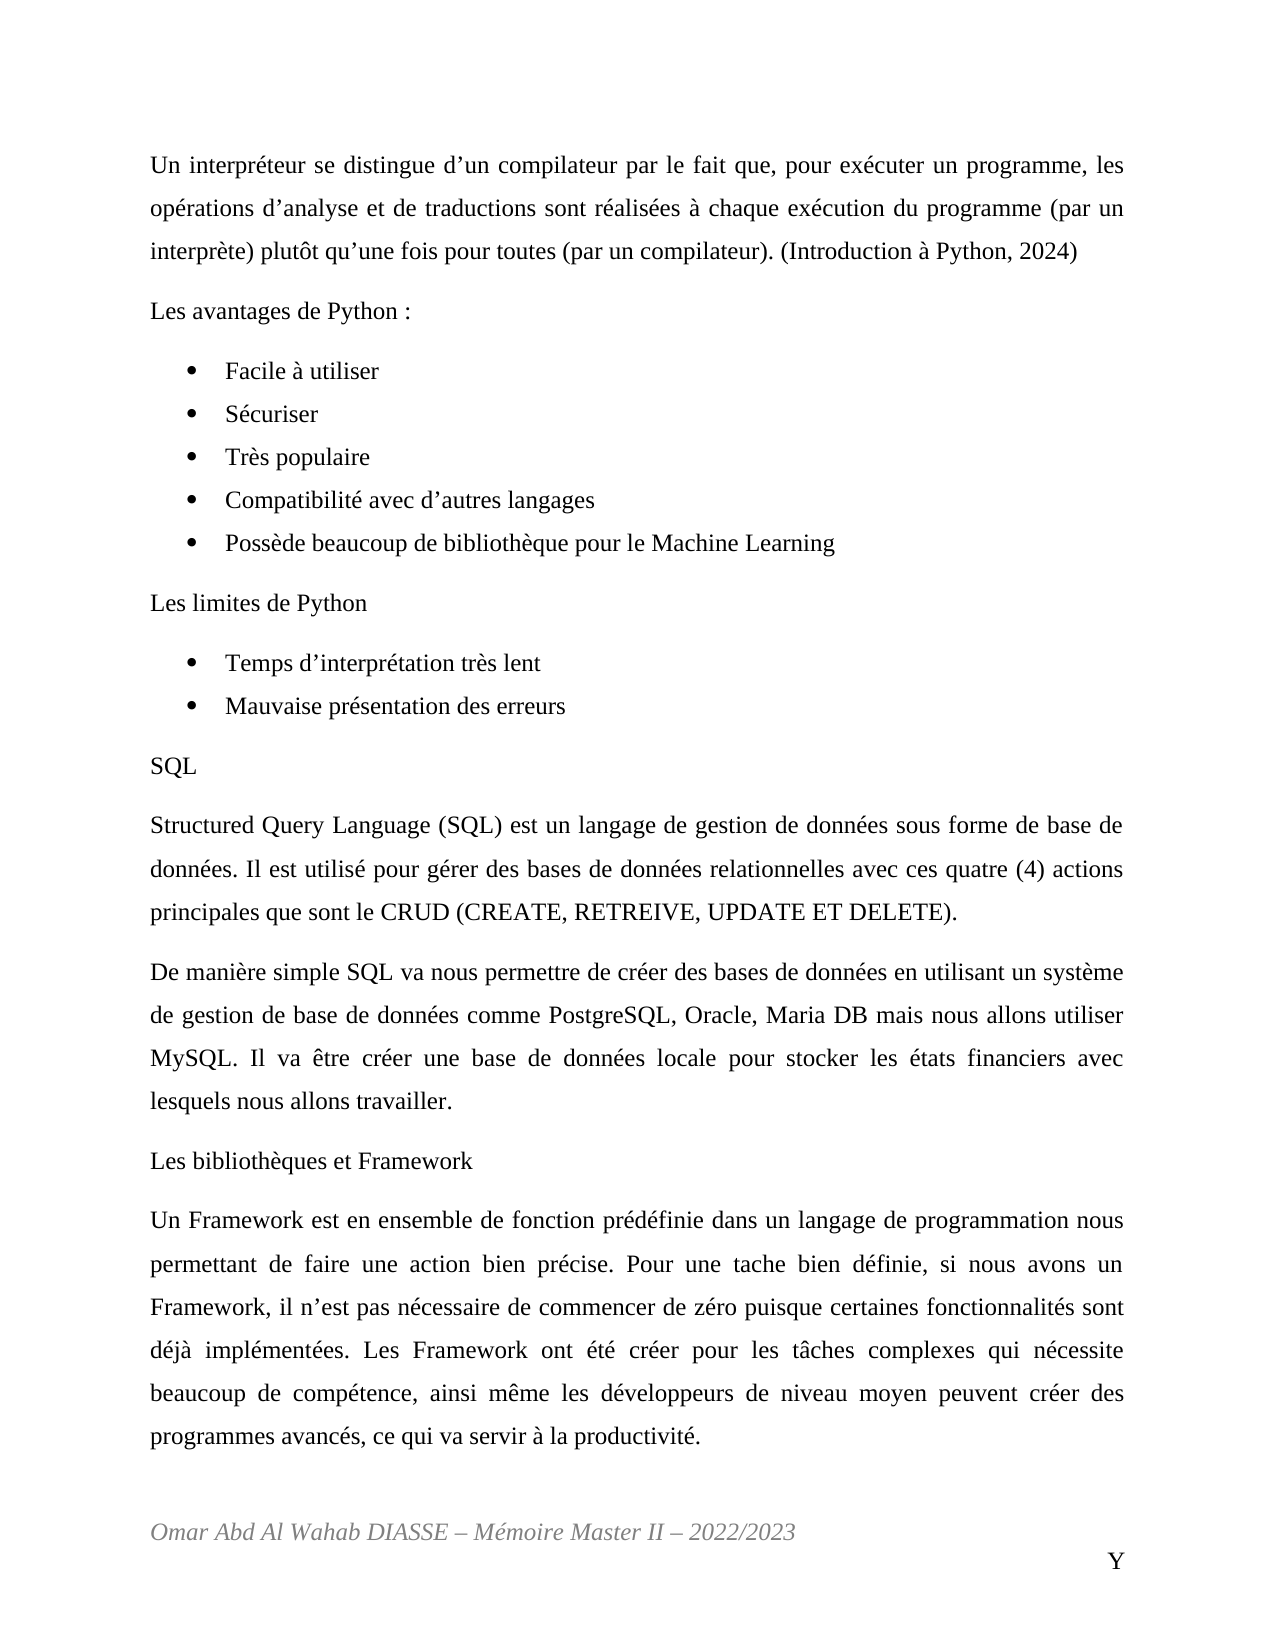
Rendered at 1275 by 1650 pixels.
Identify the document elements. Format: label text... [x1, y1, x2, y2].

list Très populaire [187, 442, 1125, 471]
text Un interpréteur se distingue d’un compilateur par le fait que, pour exécuter un programme, les opérations d’analyse et de traductions sont réalisées à chaque exécution du programme (par un interprète) plutôt qu’une fois pour toutes (par un compilateur). [150, 150, 1125, 265]
text De manière simple SQL va nous permettre de créer des bases de données en utilisant un système de gestion de base de données comme PostgreSQL, Oracle, Maria DB mais nous allons utiliser MySQL. Il va être créer une base de données locale pour stocker les états financiers avec lesquels nous allons travailler. [150, 957, 1125, 1115]
text Structured Query Language (SQL) est un langage de gestion de données sous forme de base de données. Il est utilisé pour gérer des bases de données relationnelles avec ces quatre (4) actions principales que sont le CRUD (CREATE, RETREIVE, UPDATE ET DELETE). [150, 811, 1125, 926]
text Un Framework est en ensemble de fonction prédéfinie dans un langage de programmation nous permettant de faire une action bien précise. Pour une tache bien définie, si nous avons un Framework, il n’est pas nécessaire de commencer de zéro puisque certaines fonctionnalités sont déjà implémentées. Les Framework ont été créer pour les tâches complexes qui nécessite beaucoup de compétence, ainsi même les développeurs de niveau moyen peuvent créer des programmes avancés, ce qui va servir à la productivité. [150, 1206, 1125, 1450]
text Les limites de Python [150, 588, 1125, 617]
text Les avantages de Python : [150, 296, 1125, 325]
list Facile à utiliser [187, 356, 1125, 384]
text Les bibliothèques et Framework [150, 1146, 1125, 1174]
list Mauvaise présentation des erreurs [187, 691, 1125, 720]
text SQL [150, 751, 1125, 779]
list Possède beaucoup de bibliothèque pour le Machine Learning [187, 528, 1125, 557]
list Sécuriser [187, 399, 1125, 428]
list Compatibilité avec d’autres langages [187, 485, 1125, 514]
list Temps d’interprétation très lent [187, 648, 1125, 677]
